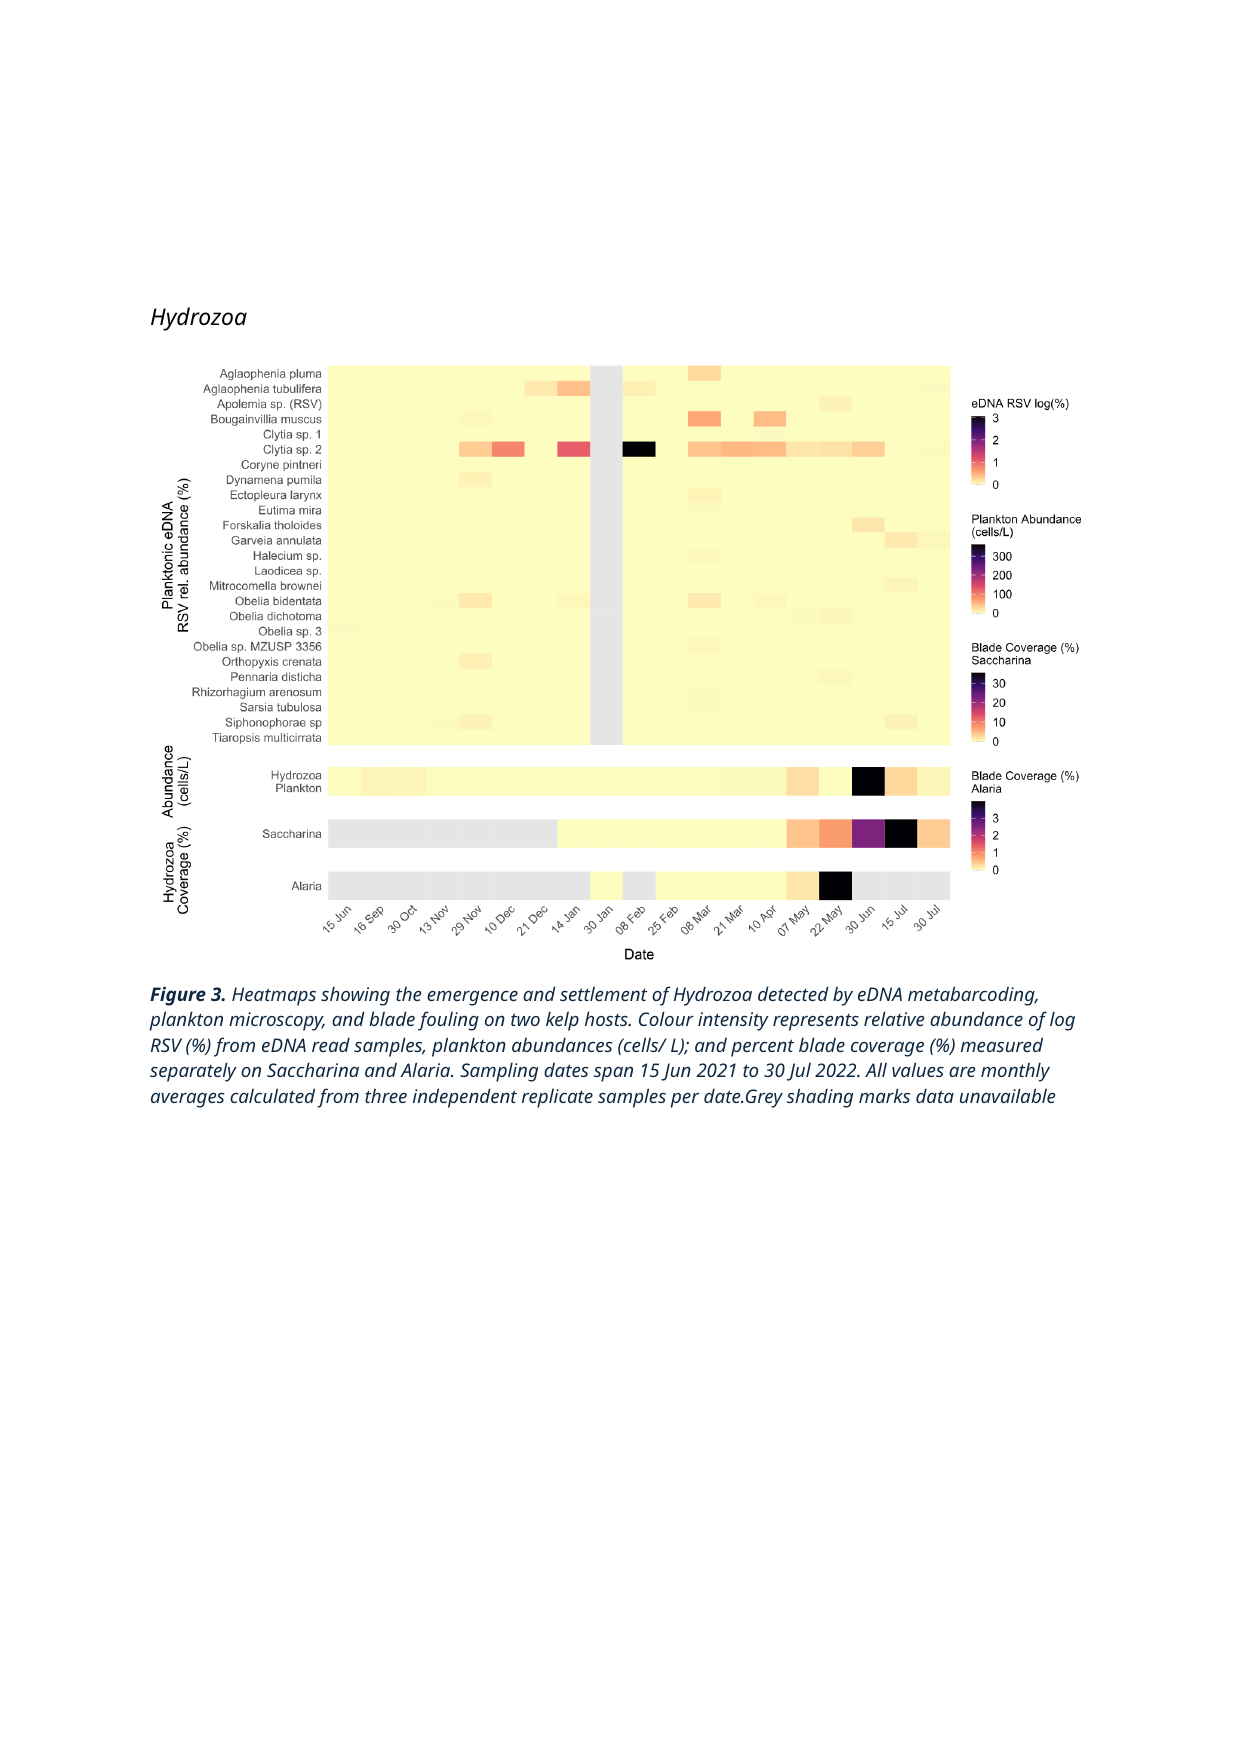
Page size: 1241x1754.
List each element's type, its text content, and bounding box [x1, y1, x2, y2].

text Hydrozoa [150, 301, 1090, 332]
picture [150, 351, 1091, 962]
text Figure 3. Heatmaps showing the emergence and settlement of Hydrozoa detected by eDNA metabarcoding, plankton microscopy, and blade fouling on two kelp hosts. Colour intensity represents relative abundance of log RSV (%) from eDNA read samples, plankton abundances (cells/ L); and percent blade coverage (%) measured separately on Saccharina and Alaria. Sampling dates span 15 Jun 2021 to 30 Jul 2022. All values are monthly averages calculated from three independent replicate samples per date.Grey shading marks data unavailable [150, 981, 1090, 1109]
